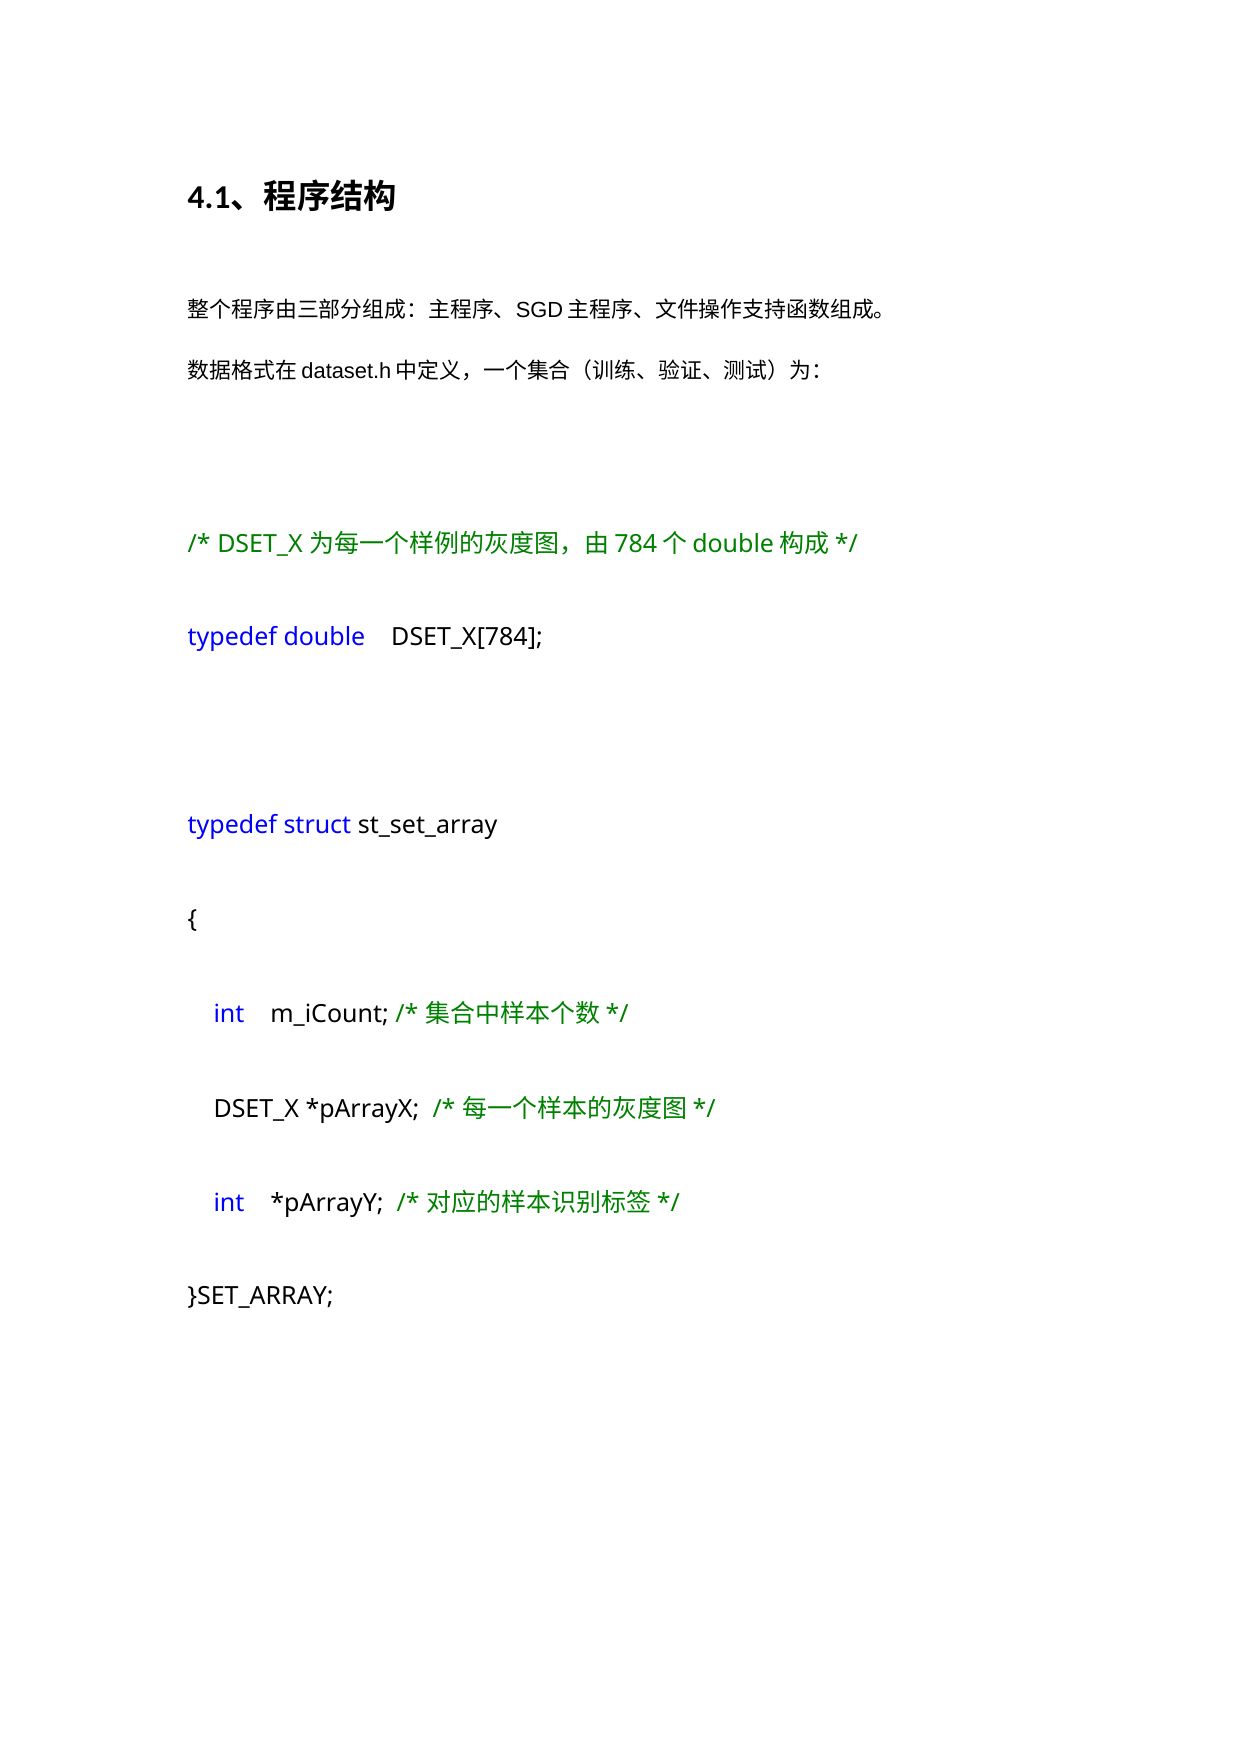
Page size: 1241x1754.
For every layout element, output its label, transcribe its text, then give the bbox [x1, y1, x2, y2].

table_header /* DSET_X 为每一个样例的灰度图，由784个double构成 */ typedef double DSET_X[784]; typedef struct st_set_array { int m_iCount; /* 集合中样本个数 */ DSET_X *pArrayX; /* 每一个样本的灰度图 */ int *pArrayY; /* 对应的样本识别标签 */ }SET_ARRAY; [188, 415, 1053, 1327]
text 整个程序由三部分组成：主程序、SGD主程序、文件操作支持函数组成。 [187, 291, 1053, 324]
subtitle 4.1、程序结构 [187, 162, 1053, 227]
text 数据格式在dataset.h中定义，一个集合（训练、验证、测试）为： [187, 353, 1053, 385]
